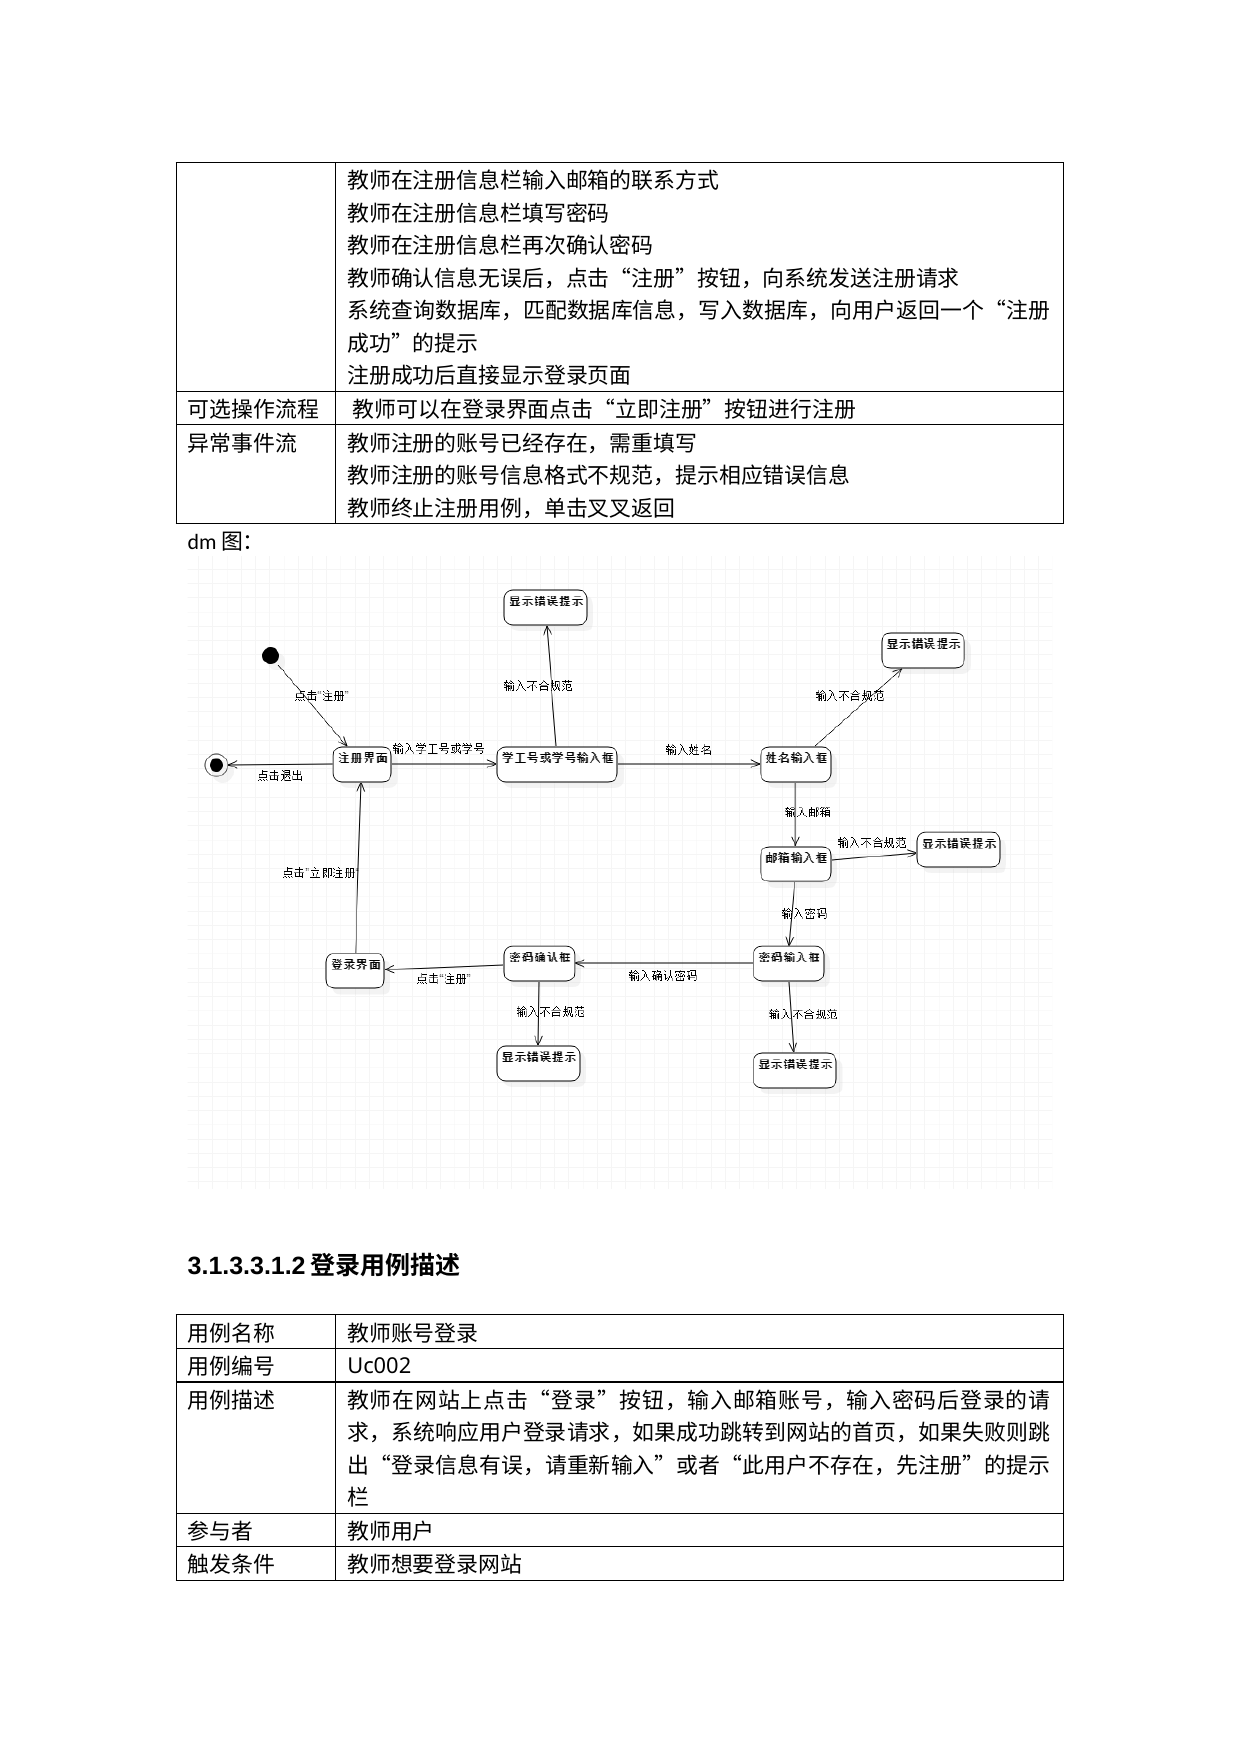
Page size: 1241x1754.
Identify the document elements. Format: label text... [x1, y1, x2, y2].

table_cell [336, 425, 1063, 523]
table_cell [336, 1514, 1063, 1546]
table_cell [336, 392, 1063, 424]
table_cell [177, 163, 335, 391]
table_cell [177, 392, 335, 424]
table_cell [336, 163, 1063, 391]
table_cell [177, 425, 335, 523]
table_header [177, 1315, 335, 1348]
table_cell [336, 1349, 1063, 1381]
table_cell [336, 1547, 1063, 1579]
picture [187, 556, 1053, 1189]
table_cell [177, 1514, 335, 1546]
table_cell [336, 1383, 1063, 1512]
text dm图： [187, 524, 1053, 556]
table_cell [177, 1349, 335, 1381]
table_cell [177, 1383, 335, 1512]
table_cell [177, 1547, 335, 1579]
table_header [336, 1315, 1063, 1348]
subtitle 3.1.3.3.1.2登录用例描述 [187, 1231, 1053, 1296]
